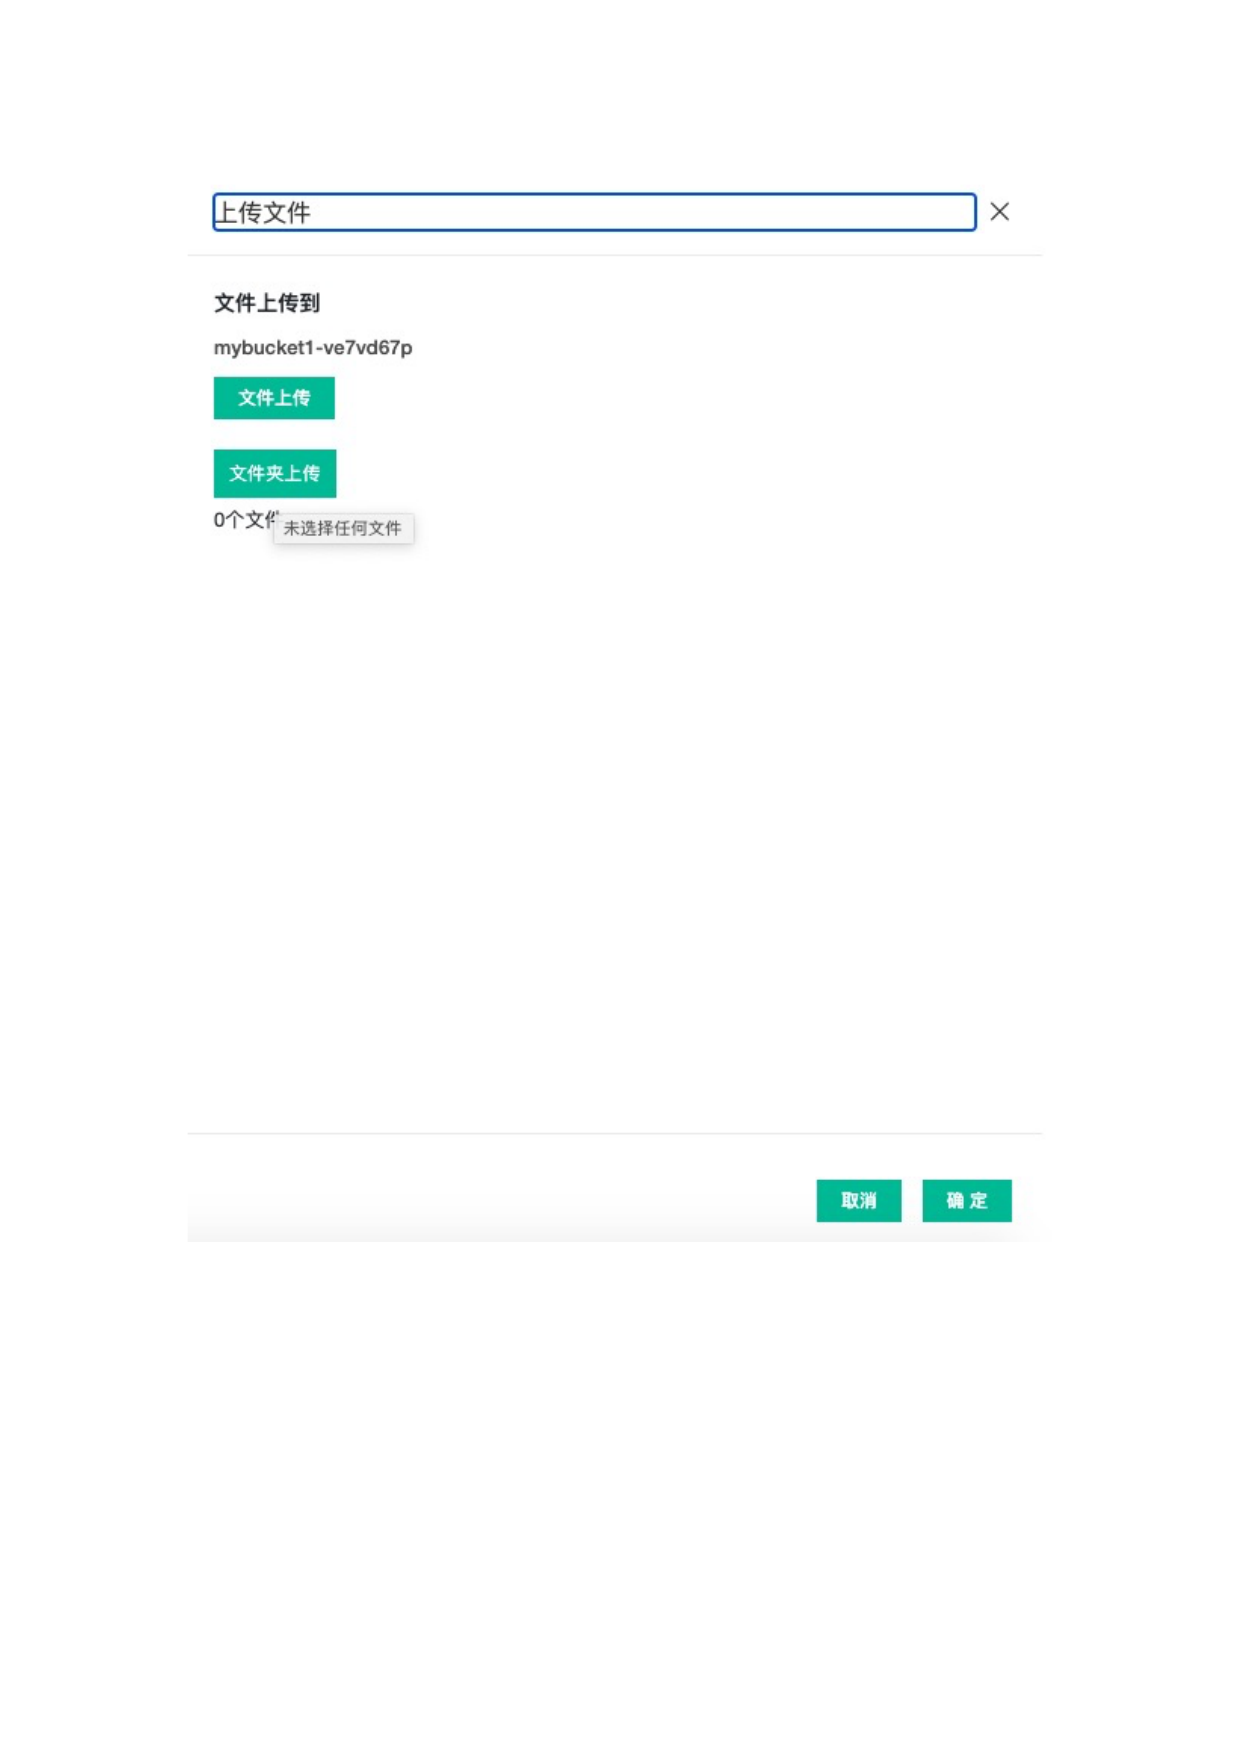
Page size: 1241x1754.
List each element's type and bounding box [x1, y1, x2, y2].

picture [187, 162, 1053, 1242]
